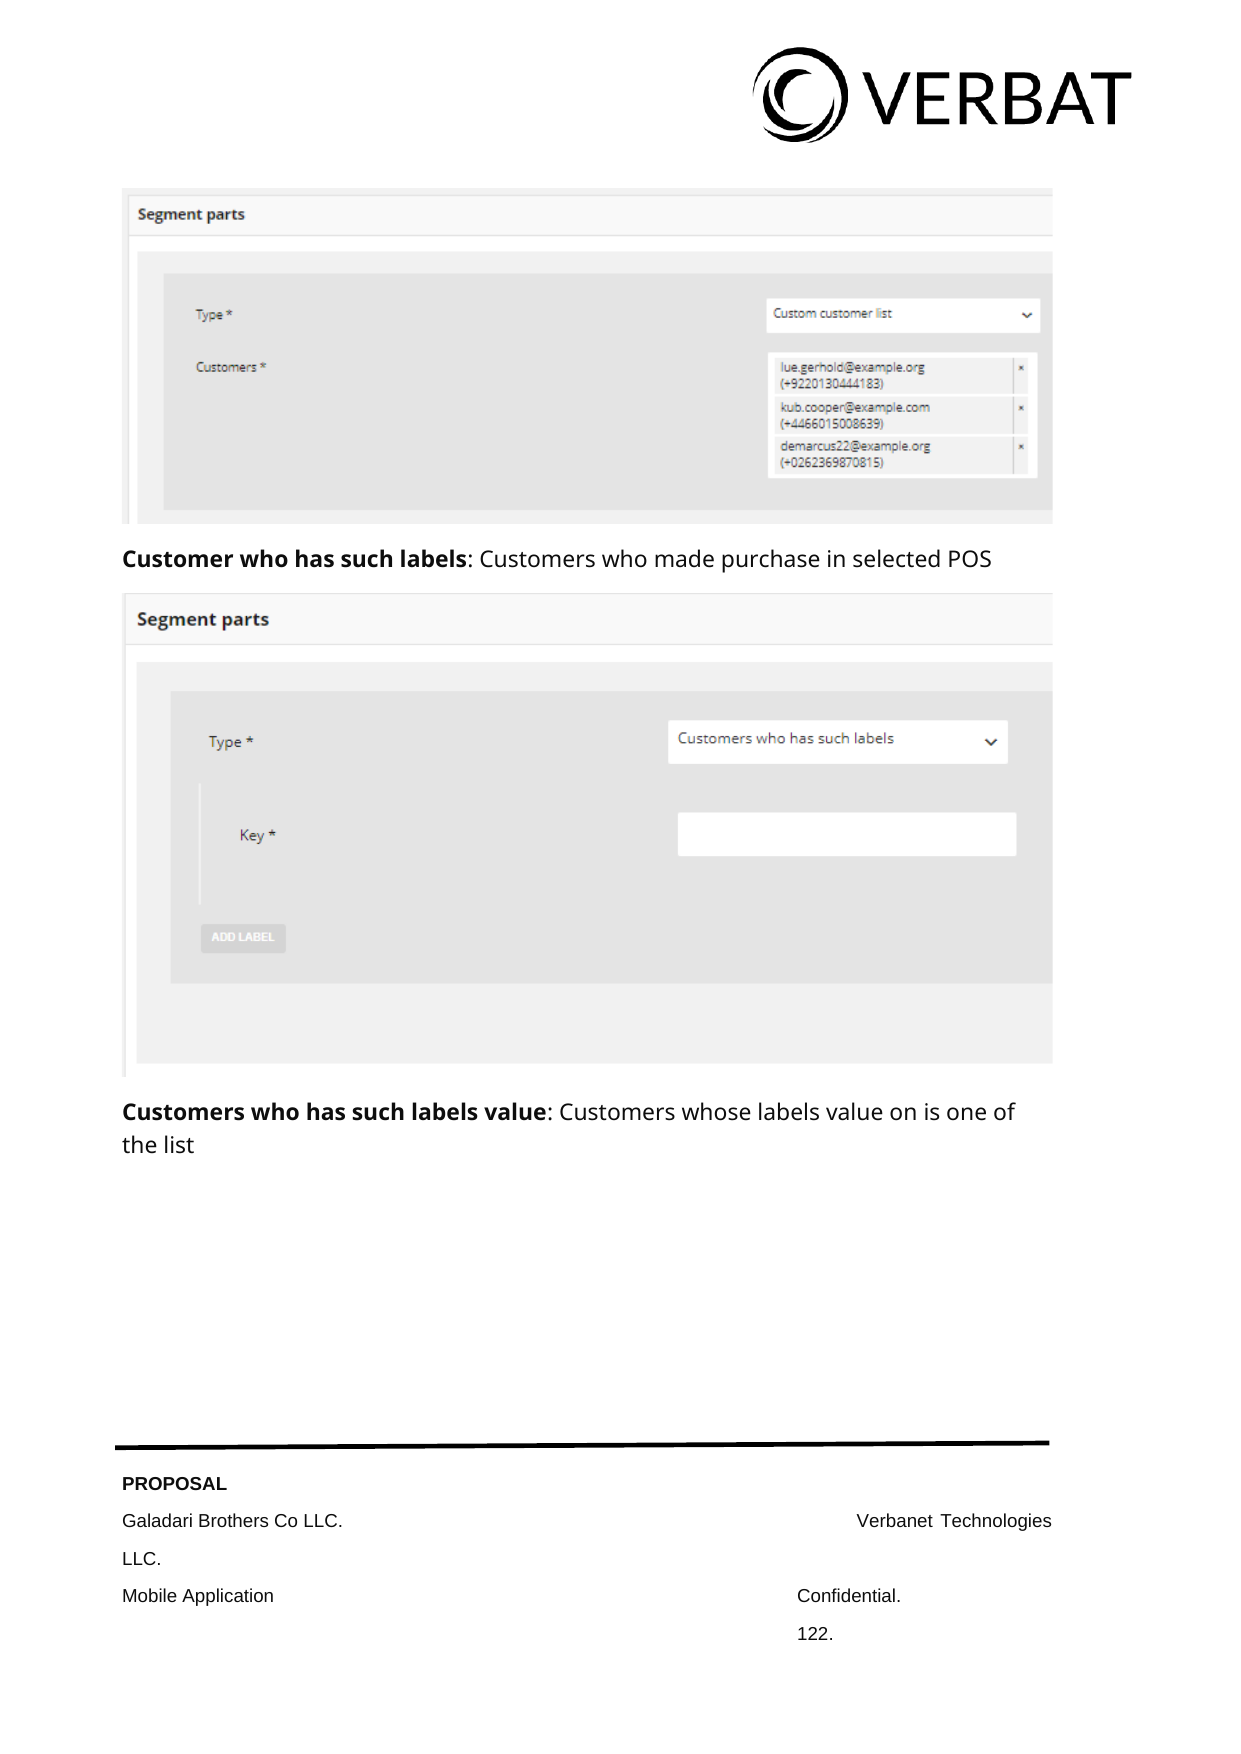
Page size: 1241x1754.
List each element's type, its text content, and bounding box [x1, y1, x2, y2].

text Customer who has such labels: Customers who made purchase in selected POS [122, 543, 1053, 574]
picture [748, 42, 1136, 142]
picture [121, 188, 1053, 524]
picture [121, 593, 1053, 1077]
text Customers who has such labels value: Customers whose labels value on is one of the list [122, 1096, 1053, 1161]
